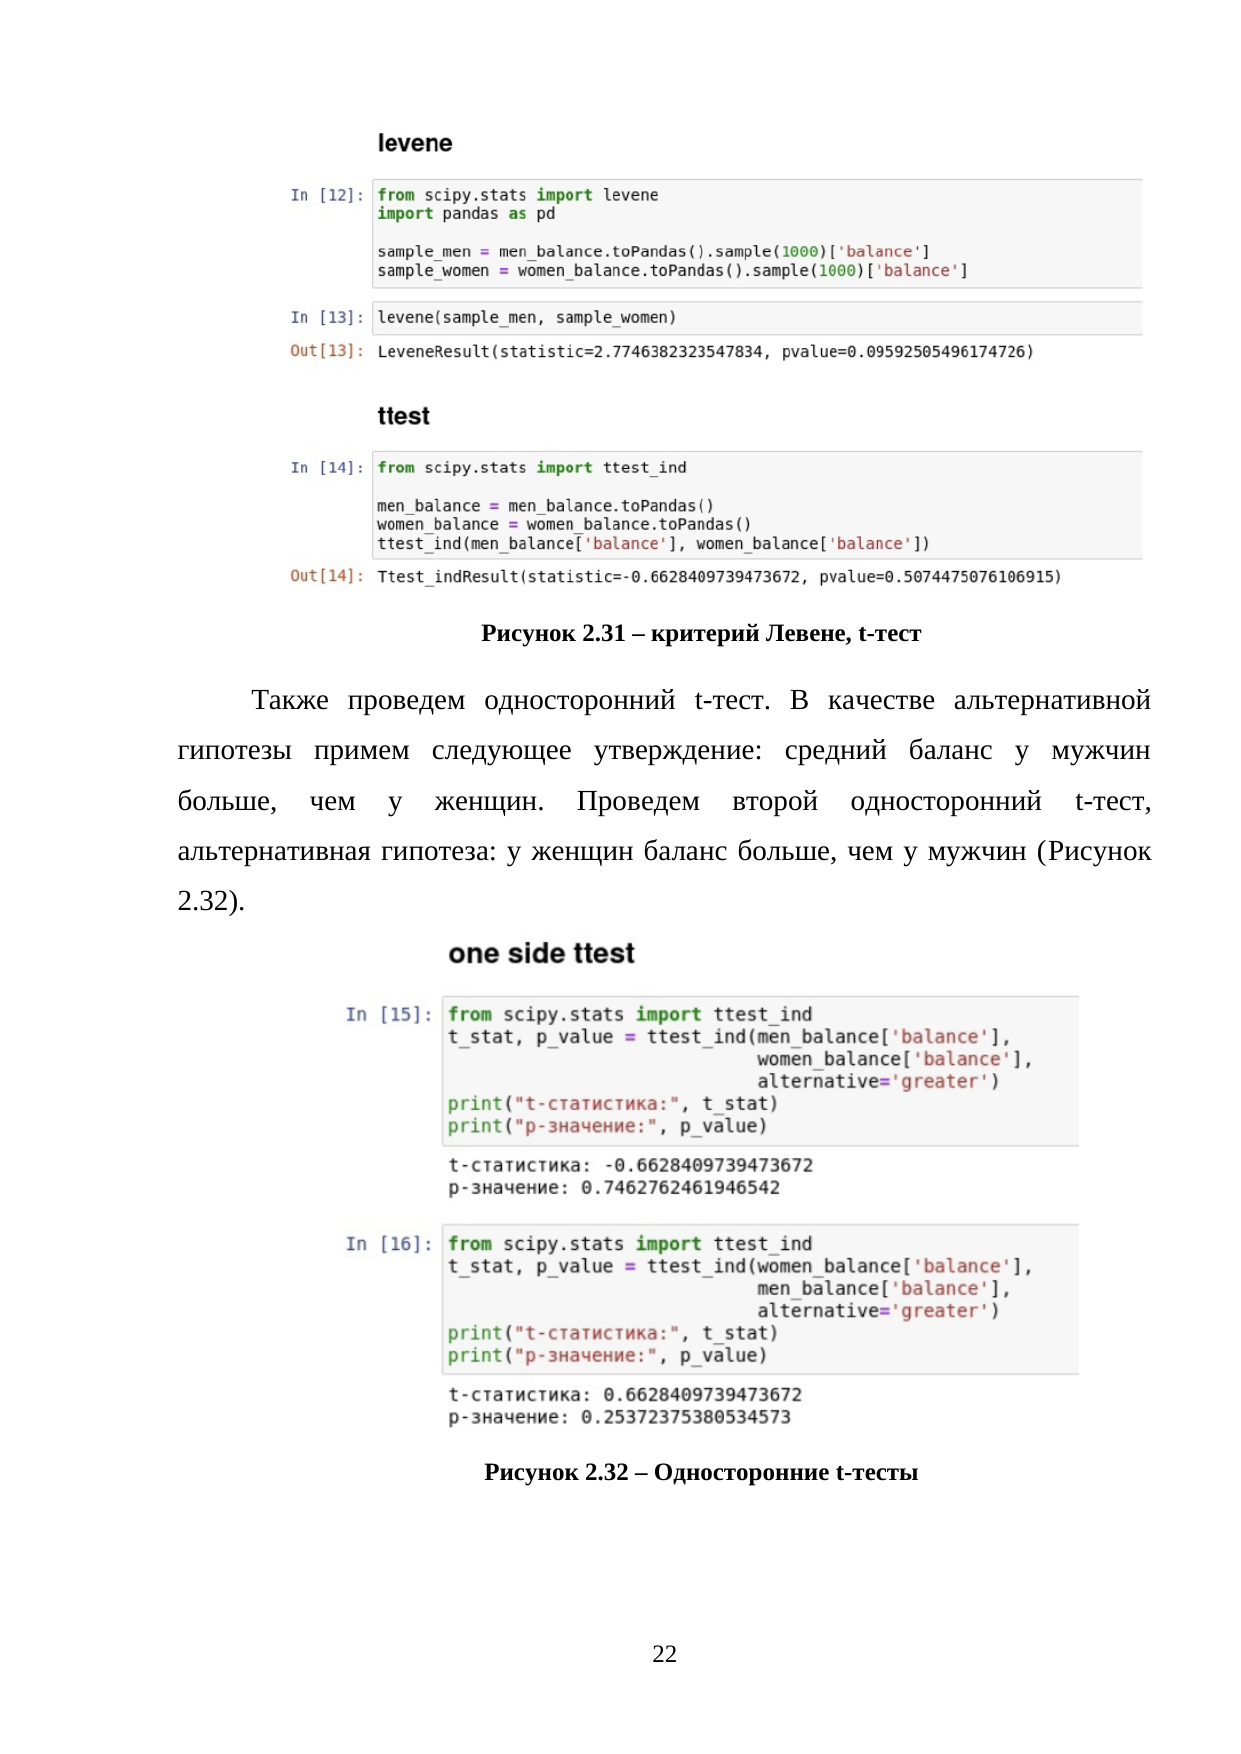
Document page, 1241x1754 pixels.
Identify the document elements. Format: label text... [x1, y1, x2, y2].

picture [323, 933, 1079, 1441]
text Рисунок 2.31 – критерий Левене, t-тест [177, 618, 1152, 647]
text Рисунок 2.32 – Односторонние t-тесты [177, 1457, 1152, 1486]
text Также проведем односторонний t-тест. В качестве альтернативной гипотезы примем следующее утверждение: средний баланс у мужчин больше, чем у женщин. Проведем второй односторонний t-тест, альтернативная гипотеза: у женщин баланс больше, чем у мужчин (Рисунок 2.32). [177, 682, 1152, 917]
picture [260, 118, 1143, 602]
